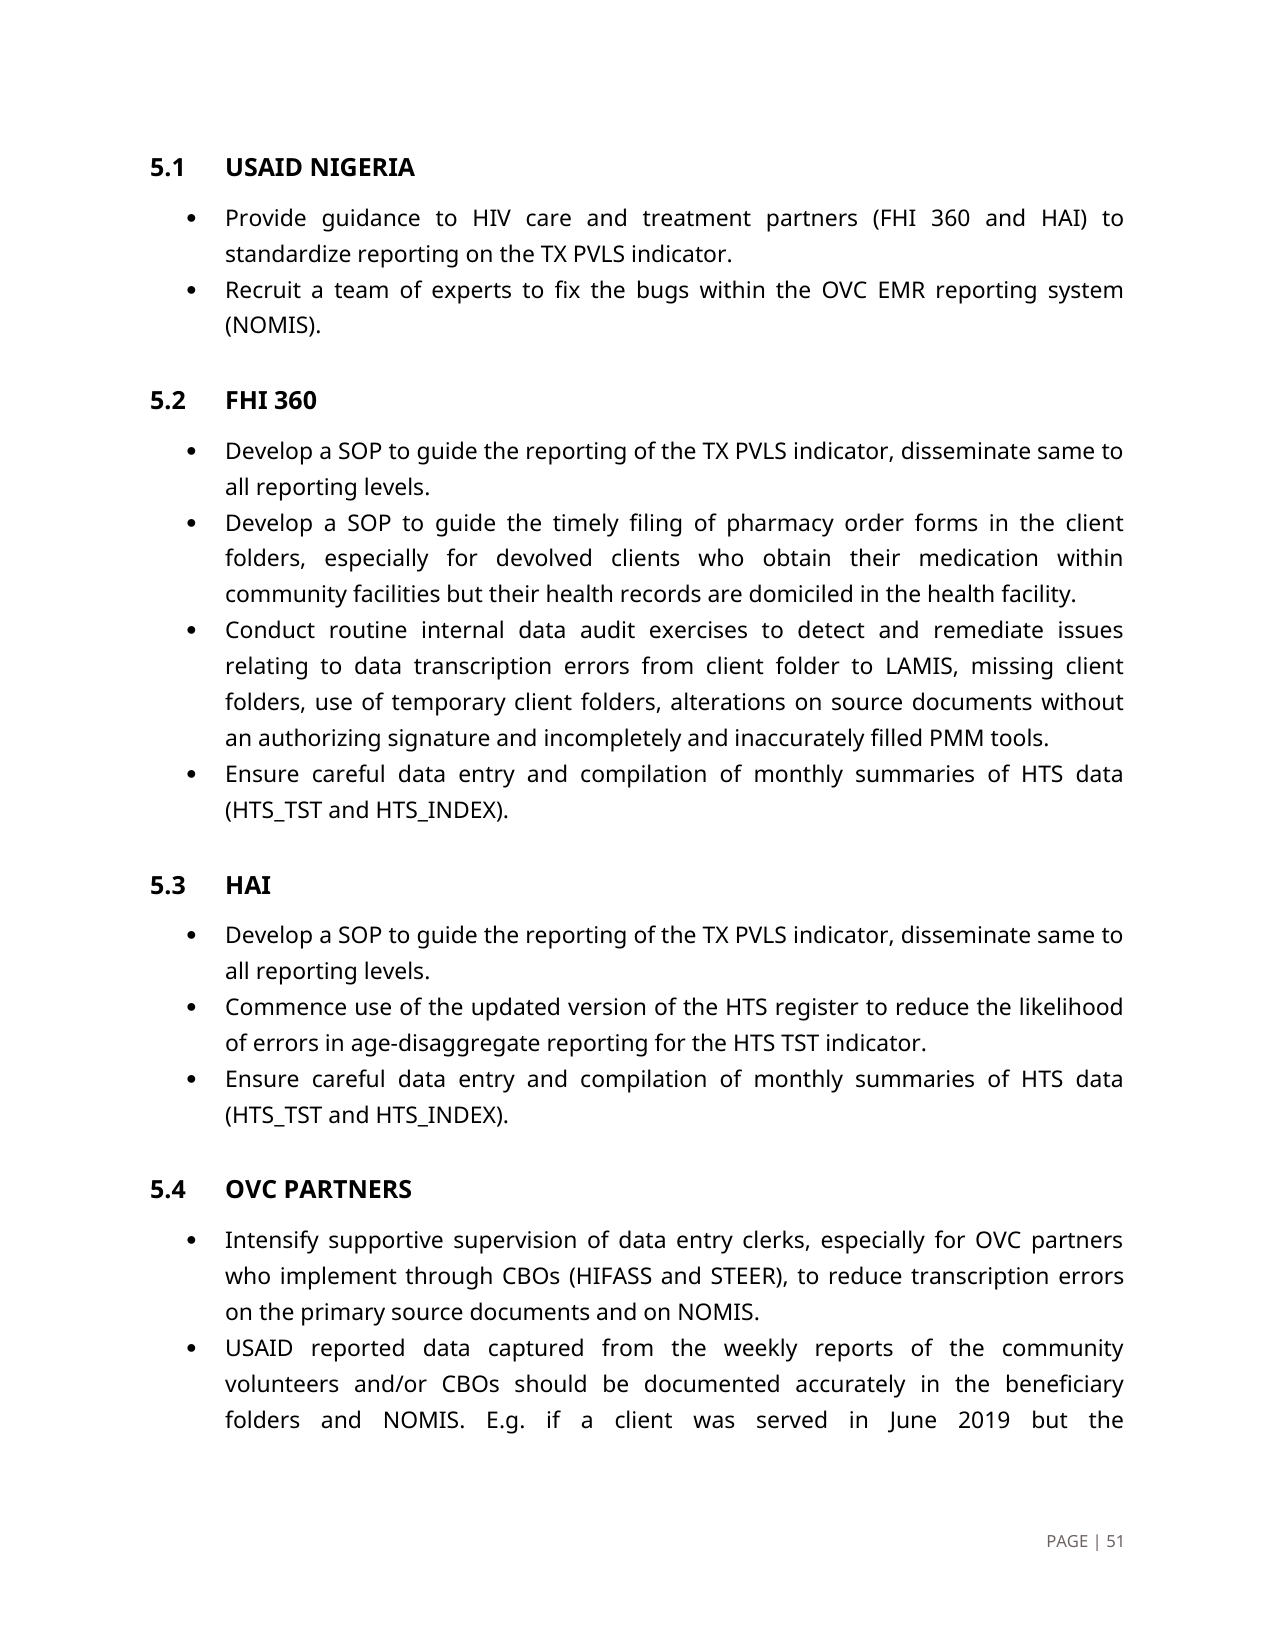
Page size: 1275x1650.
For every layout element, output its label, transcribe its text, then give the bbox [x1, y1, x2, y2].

subtitle 5.2 FHI 360 [150, 383, 1125, 417]
subtitle 5.1 usaid NIGERIA [150, 150, 1125, 184]
list Develop a SOP to guide the reporting of the TX PVLS indicator, disseminate same to all reporting levels. [187, 919, 1125, 986]
list Develop a SOP to guide the timely filing of pharmacy order forms in the client folders, especially for devolved clients who obtain their medication within community facilities but their health records are domiciled in the health facility. [187, 506, 1125, 609]
list Ensure careful data entry and compilation of monthly summaries of HTS data (HTS_TST and HTS_INDEX). [187, 758, 1125, 825]
list Provide guidance to HIV care and treatment partners (FHI 360 and HAI) to standardize reporting on the TX PVLS indicator. [187, 202, 1125, 269]
subtitle 5.3 HAI [150, 867, 1125, 901]
list Recruit a team of experts to fix the bugs within the OVC EMR reporting system (NOMIS). [187, 273, 1125, 341]
list Commence use of the updated version of the HTS register to reduce the likelihood of errors in age-disaggregate reporting for the HTS TST indicator. [187, 991, 1125, 1058]
subtitle 5.4 OVC PARTNERS [150, 1172, 1125, 1206]
list Intensify supportive supervision of data entry clerks, especially for OVC partners who implement through CBOs (HIFASS and STEER), to reduce transcription errors on the primary source documents and on NOMIS. [187, 1224, 1125, 1327]
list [187, 1332, 1125, 1435]
list Develop a SOP to guide the reporting of the TX PVLS indicator, disseminate same to all reporting levels. [187, 434, 1125, 502]
list Ensure careful data entry and compilation of monthly summaries of HTS data (HTS_TST and HTS_INDEX). [187, 1063, 1125, 1130]
list Conduct routine internal data audit exercises to detect and remediate issues relating to data transcription errors from client folder to LAMIS, missing client folders, use of temporary client folders, alterations on source documents without an authorizing signature and incompletely and inaccurately filled PMM tools. [187, 614, 1125, 753]
